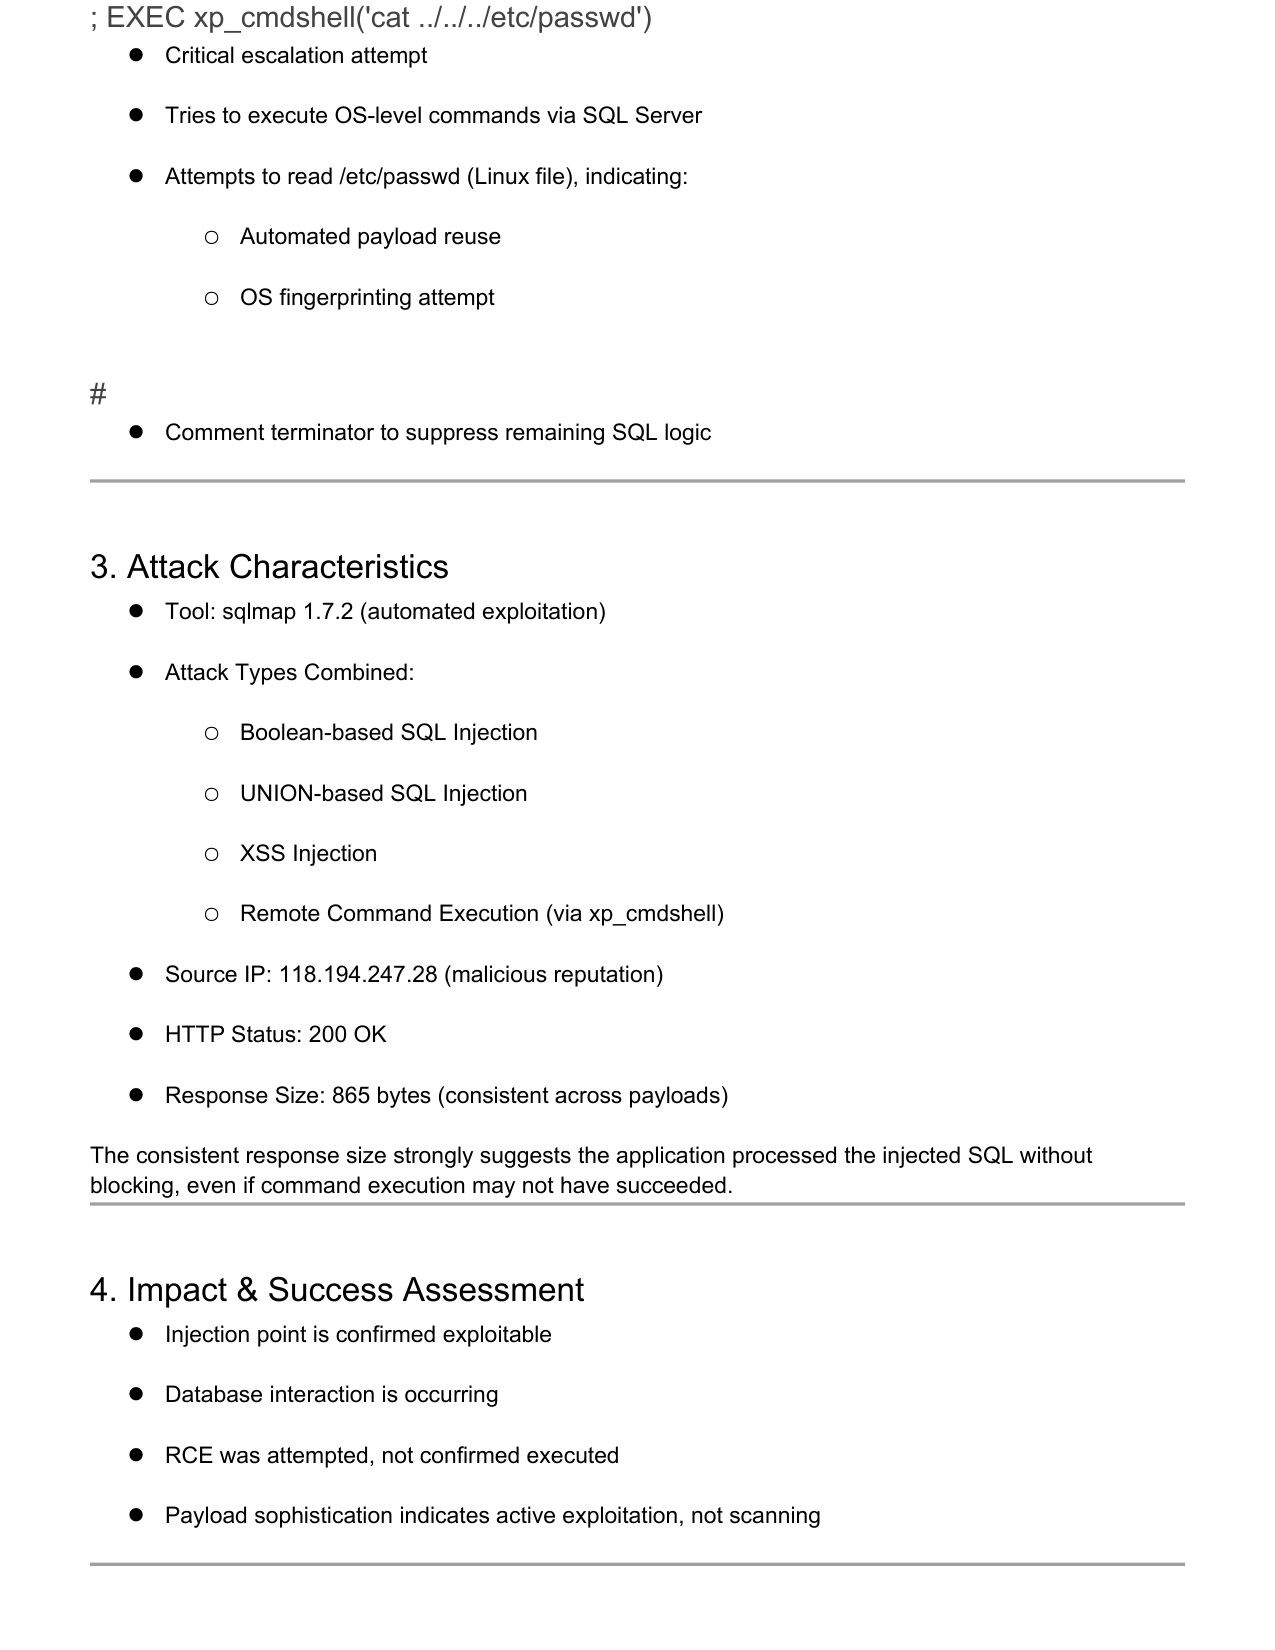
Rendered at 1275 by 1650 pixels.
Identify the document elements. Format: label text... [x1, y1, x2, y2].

text The consistent response size strongly suggests the application processed the injected SQL without blocking, even if command execution may not have succeeded. [90, 1142, 1185, 1198]
list Attack Types Combined: [127, 659, 1185, 715]
list Tries to execute OS-level commands via SQL Server [127, 102, 1185, 159]
list Comment terminator to suppress remaining SQL logic [127, 419, 1185, 476]
list Tool: sqlmap 1.7.2 (automated exploitation) [127, 598, 1185, 655]
subtitle ; EXEC xp_cmdshell('cat ../../../etc/passwd') [90, 0, 1185, 33]
list Critical escalation attempt [127, 42, 1185, 98]
subtitle # [90, 377, 1185, 411]
list Remote Command Execution (via xp_cmdshell) [202, 900, 1185, 957]
subtitle 3. Attack Characteristics [90, 547, 1185, 586]
list Payload sophistication indicates active exploitation, not scanning [127, 1502, 1185, 1559]
list Source IP: 118.194.247.28 (malicious reputation) [127, 961, 1185, 1017]
list Response Size: 865 bytes (consistent across payloads) [127, 1082, 1185, 1138]
list Database interaction is occurring [127, 1381, 1185, 1438]
list Injection point is confirmed exploitable [127, 1321, 1185, 1378]
list Boolean-based SQL Injection [202, 719, 1185, 776]
list Automated payload reuse [202, 223, 1185, 280]
subtitle 4. Impact & Success Assessment [90, 1270, 1185, 1308]
list XSS Injection [202, 840, 1185, 896]
list Attempts to read /etc/passwd (Linux file), indicating: [127, 163, 1185, 219]
list RCE was attempted, not confirmed executed [127, 1442, 1185, 1498]
list HTTP Status: 200 OK [127, 1021, 1185, 1078]
list UNION-based SQL Injection [202, 779, 1185, 836]
list OS fingerprinting attempt [202, 283, 1185, 340]
